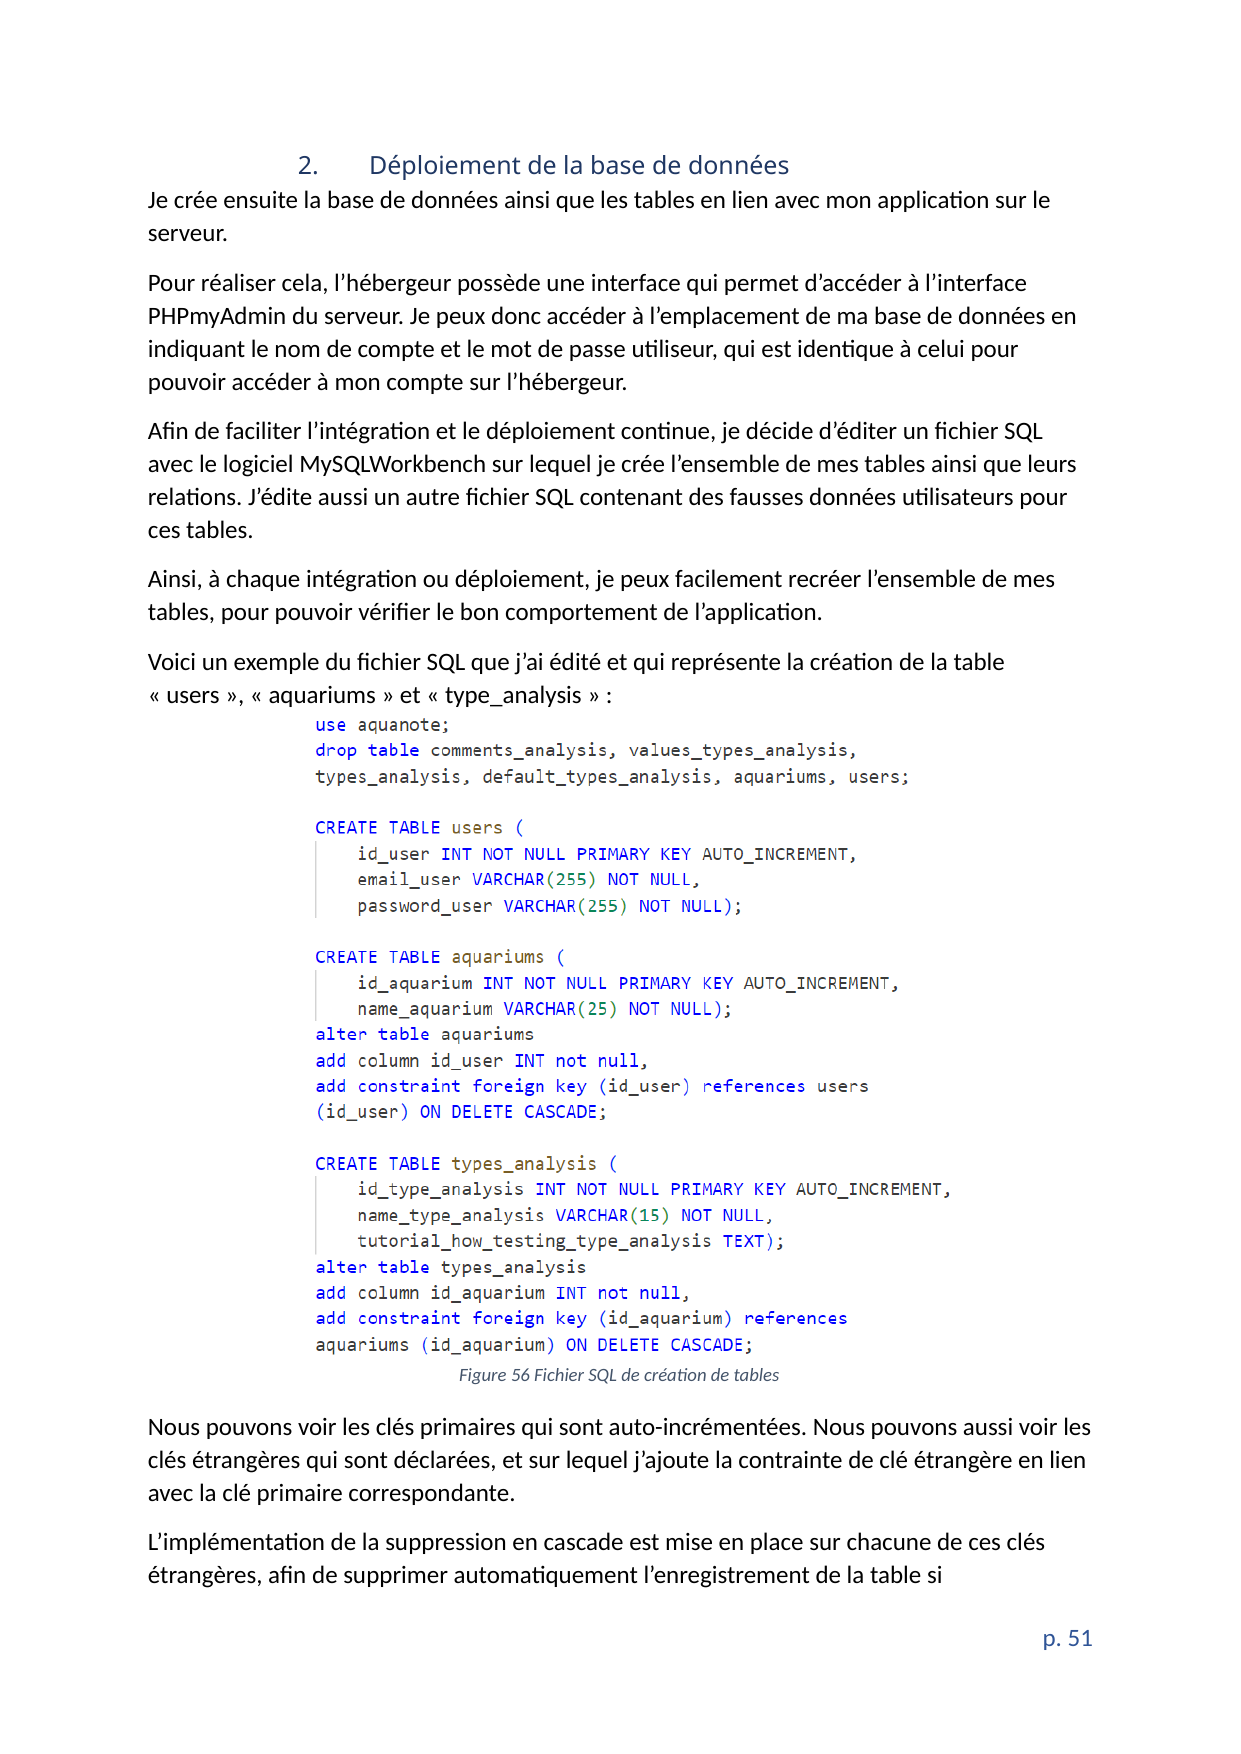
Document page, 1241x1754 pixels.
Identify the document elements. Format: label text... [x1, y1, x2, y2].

text Pour réaliser cela, l’hébergeur possède une interface qui permet d’accéder à l’interface PHPmyAdmin du serveur. Je peux donc accéder à l’emplacement de ma base de données en indiquant le nom de compte et le mot de passe utiliseur, qui est identique à celui pour pouvoir accéder à mon compte sur l’hébergeur. [148, 267, 1093, 396]
subtitle Déploiement de la base de données [298, 148, 1093, 182]
picture [311, 717, 950, 1355]
text Ainsi, à chaque intégration ou déploiement, je peux facilement recréer l’ensemble de mes tables, pour pouvoir vérifier le bon comportement de l’application. [148, 563, 1093, 627]
text Afin de faciliter l’intégration et le déploiement continue, je décide d’éditer un fichier SQL avec le logiciel MySQLWorkbench sur lequel je crée l’ensemble de mes tables ainsi que leurs relations. J’édite aussi un autre fichier SQL contenant des fausses données utilisateurs pour ces tables. [148, 415, 1093, 544]
text Je crée ensuite la base de données ainsi que les tables en lien avec mon application sur le serveur. [148, 184, 1093, 248]
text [148, 1526, 1093, 1590]
text Voici un exemple du fichier SQL que j’ai édité et qui représente la création de la table « users », « aquariums » et « type_analysis » : [148, 646, 1093, 709]
